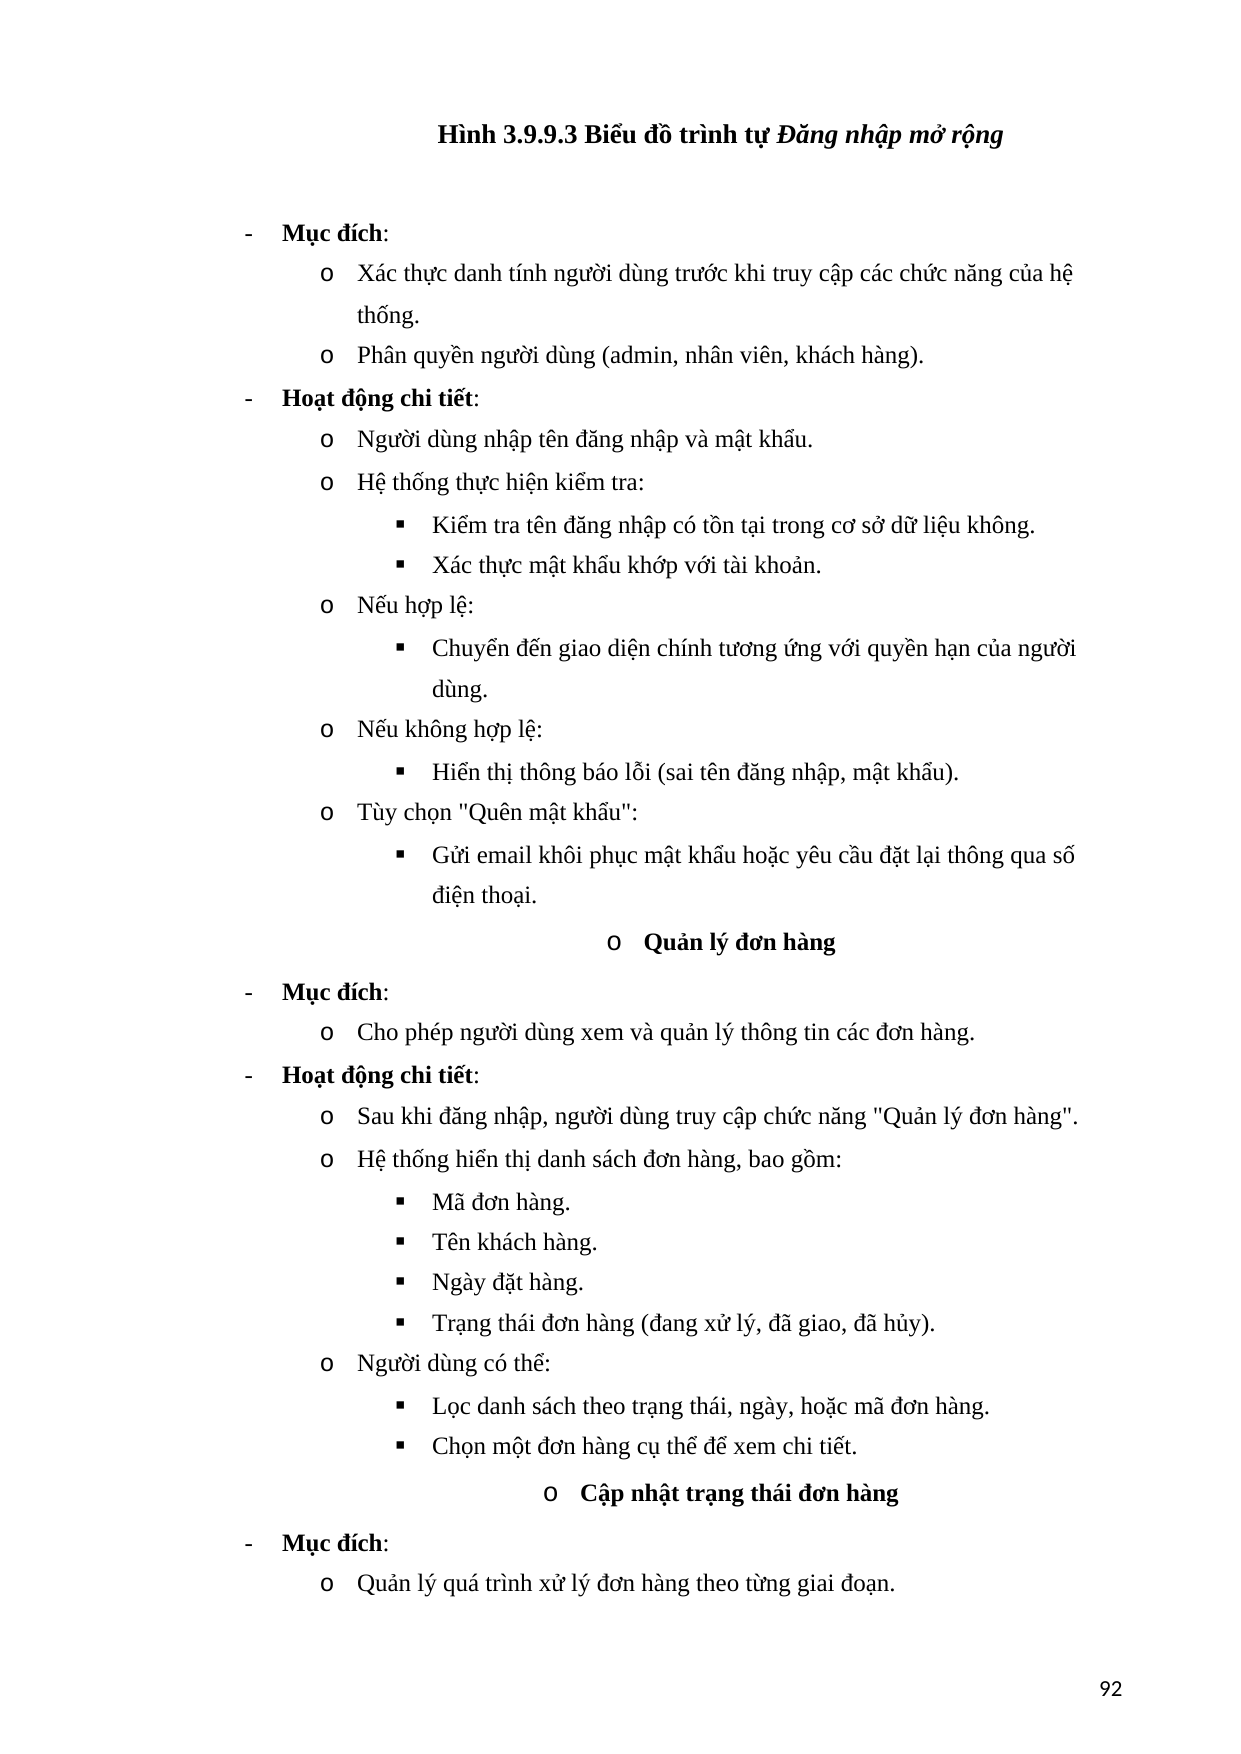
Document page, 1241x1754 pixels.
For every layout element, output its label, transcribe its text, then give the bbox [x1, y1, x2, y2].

list Người dùng nhập tên đăng nhập và mật khẩu. [319, 424, 1122, 454]
list Chọn một đơn hàng cụ thể để xem chi tiết. [394, 1431, 1122, 1460]
list Kiểm tra tên đăng nhập có tồn tại trong cơ sở dữ liệu không. [394, 510, 1122, 539]
list Hệ thống thực hiện kiểm tra: [319, 467, 1122, 498]
list Người dùng có thể: [319, 1348, 1122, 1379]
subtitle Quản lý đơn hàng [319, 927, 1122, 958]
list Mục đích: [244, 1528, 1122, 1557]
list Lọc danh sách theo trạng thái, ngày, hoặc mã đơn hàng. [394, 1391, 1122, 1420]
list Sau khi đăng nhập, người dùng truy cập chức năng "Quản lý đơn hàng". [319, 1101, 1122, 1132]
list Tên khách hàng. [394, 1227, 1122, 1256]
list Xác thực mật khẩu khớp với tài khoản. [394, 550, 1122, 579]
subtitle Cập nhật trạng thái đơn hàng [319, 1478, 1122, 1509]
list Trạng thái đơn hàng (đang xử lý, đã giao, đã hủy). [394, 1308, 1122, 1336]
subtitle Hình 3.9.9.3 Biểu đồ trình tự Đăng nhập mở rộng [319, 118, 1122, 149]
list Hiển thị thông báo lỗi (sai tên đăng nhập, mật khẩu). [394, 757, 1122, 786]
list Quản lý quá trình xử lý đơn hàng theo từng giai đoạn. [319, 1568, 1122, 1599]
list Nếu không hợp lệ: [319, 714, 1122, 745]
list Xác thực danh tính người dùng trước khi truy cập các chức năng của hệ thống. [319, 258, 1122, 329]
list Phân quyền người dùng (admin, nhân viên, khách hàng). [319, 340, 1122, 371]
list Mục đích: [244, 977, 1122, 1006]
list Hoạt động chi tiết: [244, 383, 1122, 412]
list Hệ thống hiển thị danh sách đơn hàng, bao gồm: [319, 1144, 1122, 1175]
list Gửi email khôi phục mật khẩu hoặc yêu cầu đặt lại thông qua số điện thoại. [394, 840, 1122, 909]
list Nếu hợp lệ: [319, 590, 1122, 621]
list Mã đơn hàng. [394, 1187, 1122, 1216]
list Ngày đặt hàng. [394, 1267, 1122, 1296]
list Tùy chọn "Quên mật khẩu": [319, 797, 1122, 828]
list Hoạt động chi tiết: [244, 1061, 1122, 1089]
list Cho phép người dùng xem và quản lý thông tin các đơn hàng. [319, 1017, 1122, 1048]
list Mục đích: [244, 218, 1122, 246]
list Chuyển đến giao diện chính tương ứng với quyền hạn của người dùng. [394, 633, 1122, 702]
